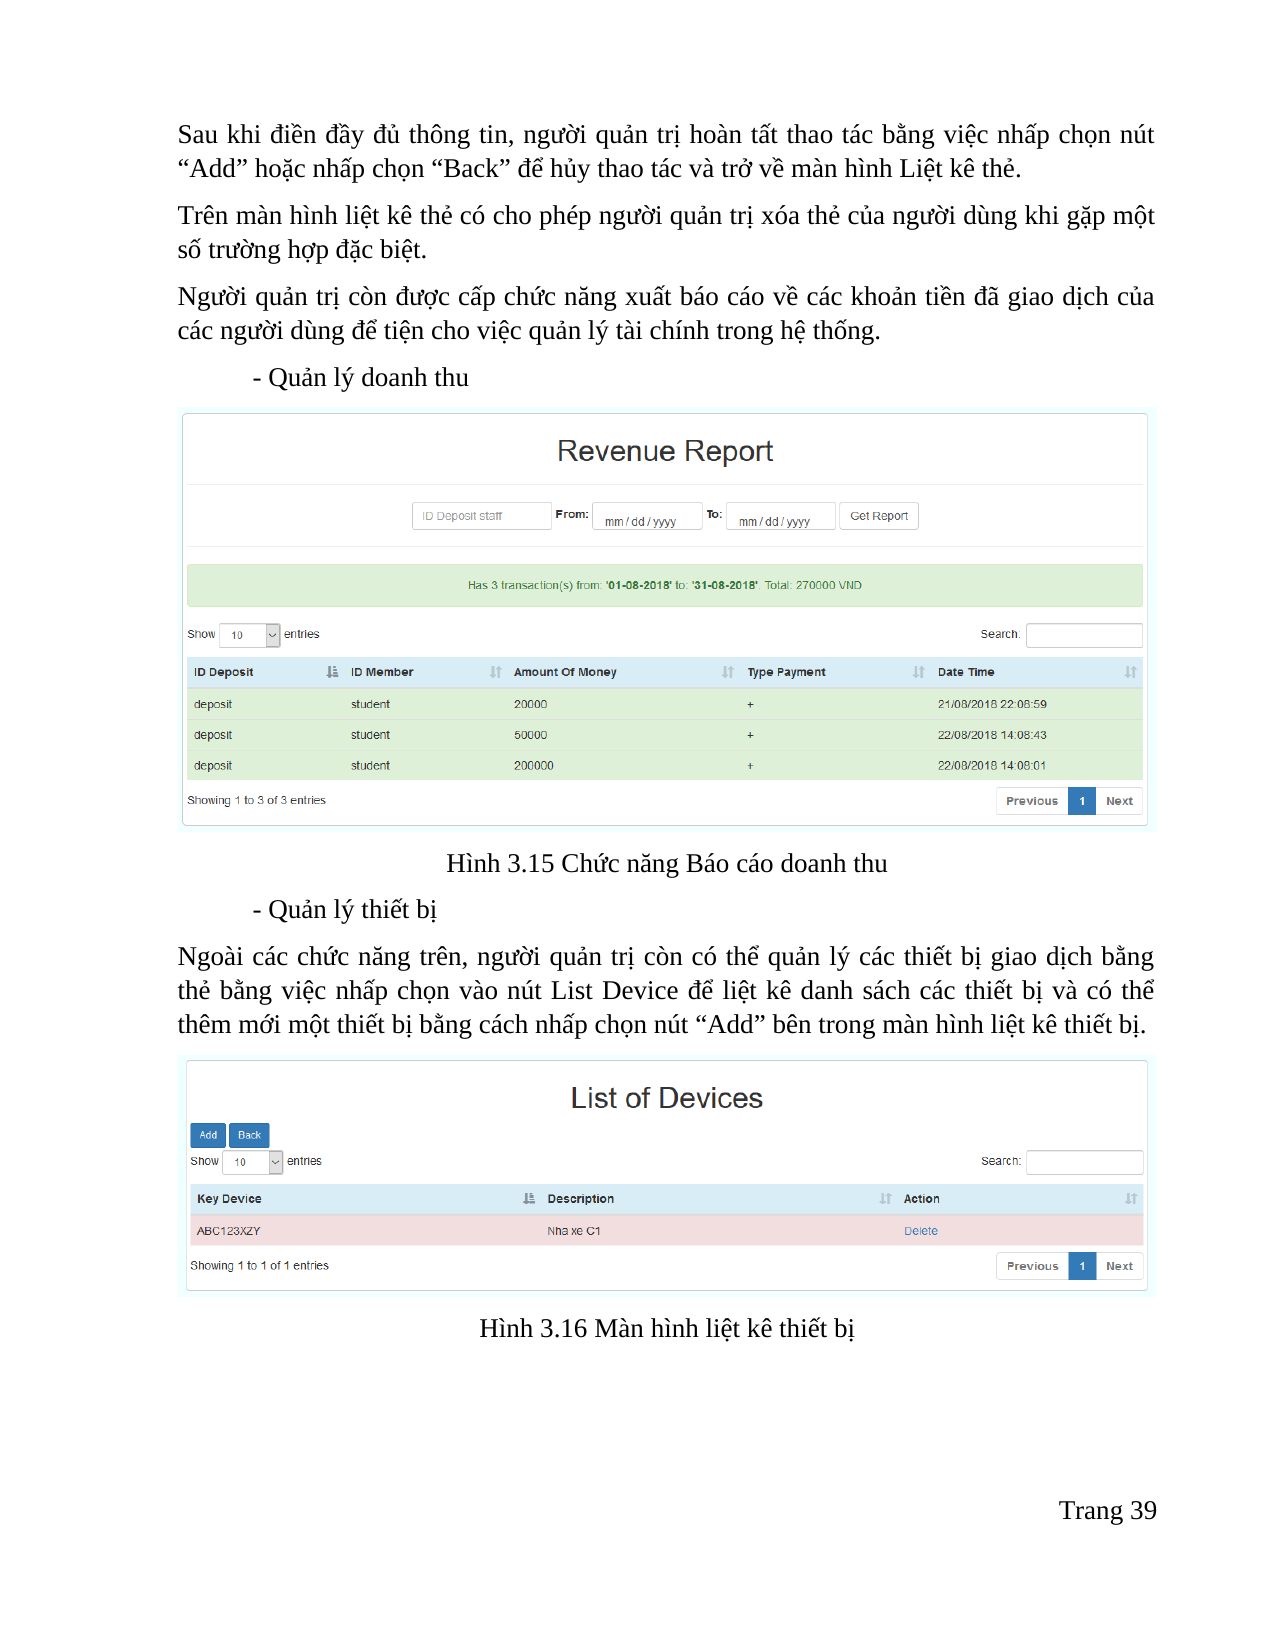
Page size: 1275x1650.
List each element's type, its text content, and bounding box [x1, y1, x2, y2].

text Trên màn hình liệt kê thẻ có cho phép người quản trị xóa thẻ của người dùng khi gặp một số trường hợp đặc biệt. [177, 199, 1157, 264]
text Sau khi điền đầy đủ thông tin, người quản trị hoàn tất thao tác bằng việc nhấp chọn nút “Add” hoặc nhấp chọn “Back” để hủy thao tác và trở về màn hình Liệt kê thẻ. [177, 118, 1157, 183]
text Hình 3.15 Chức năng Báo cáo doanh thu [177, 847, 1157, 878]
text Hình 3.16 Màn hình liệt kê thiết bị [177, 1312, 1157, 1343]
text - Quản lý doanh thu [177, 361, 1157, 392]
picture [177, 407, 1157, 832]
picture [177, 1055, 1157, 1297]
text Người quản trị còn được cấp chức năng xuất báo cáo về các khoản tiền đã giao dịch của các người dùng để tiện cho việc quản lý tài chính trong hệ thống. [177, 280, 1157, 345]
text - Quản lý thiết bị [177, 893, 1157, 924]
text Ngoài các chức năng trên, người quản trị còn có thể quản lý các thiết bị giao dịch bằng thẻ bằng việc nhấp chọn vào nút List Device để liệt kê danh sách các thiết bị và có thể thêm mới một thiết bị bằng cách nhấp chọn nút “Add” bên trong màn hình liệt kê thiết bị. [177, 940, 1157, 1039]
